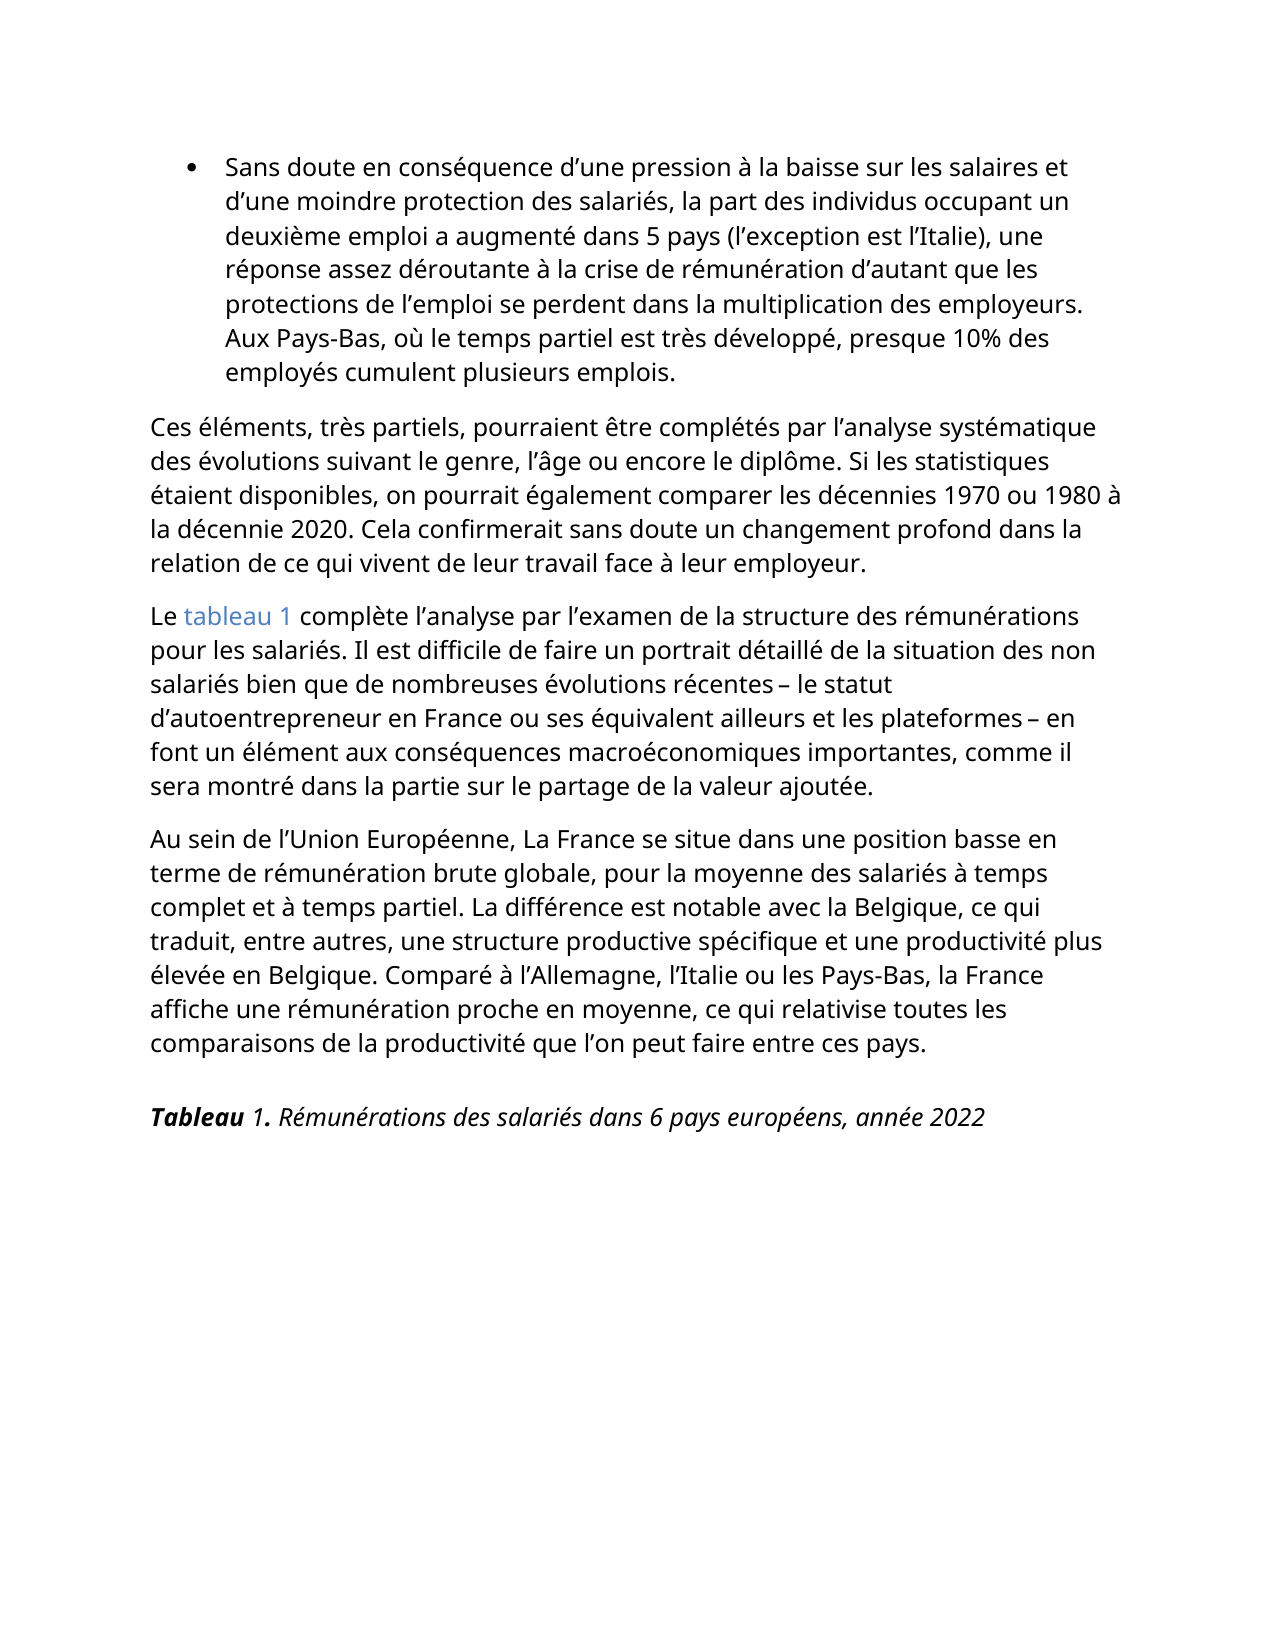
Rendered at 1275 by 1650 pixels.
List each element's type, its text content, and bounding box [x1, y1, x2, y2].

text Le tableau 1 complète l’analyse par l’examen de la structure des rémunérations pour les salariés. Il est difficile de faire un portrait détaillé de la situation des non salariés bien que de nombreuses évolutions récentes – le statut d’autoentrepreneur en France ou ses équivalent ailleurs et les plateformes – en font un élément aux conséquences macroéconomiques importantes, comme il sera montré dans la partie sur le partage de la valeur ajoutée. [150, 598, 1125, 803]
text Au sein de l’Union Européenne, La France se situe dans une position basse en terme de rémunération brute globale, pour la moyenne des salariés à temps complet et à temps partiel. La différence est notable avec la Belgique, ce qui traduit, entre autres, une structure productive spécifique et une productivité plus élevée en Belgique. Comparé à l’Allemagne, l’Italie ou les Pays-Bas, la France affiche une rémunération proche en moyenne, ce qui relativise toutes les comparaisons de la productivité que l’on peut faire entre ces pays. [150, 821, 1125, 1060]
text Ces éléments, très partiels, pourraient être complétés par l’analyse systématique des évolutions suivant le genre, l’âge ou encore le diplôme. Si les statistiques étaient disponibles, on pourrait également comparer les décennies 1970 ou 1980 à la décennie 2020. Cela confirmerait sans doute un changement profond dans la relation de ce qui vivent de leur travail face à leur employeur. [150, 409, 1125, 579]
list Sans doute en conséquence d’une pression à la baisse sur les salaires et d’une moindre protection des salariés, la part des individus occupant un deuxième emploi a augmenté dans 5 pays (l’exception est l’Italie), une réponse assez déroutante à la crise de rémunération d’autant que les protections de l’emploi se perdent dans la multiplication des employeurs. Aux Pays-Bas, où le temps partiel est très développé, presque 10% des employés cumulent plusieurs emplois. [187, 150, 1125, 388]
